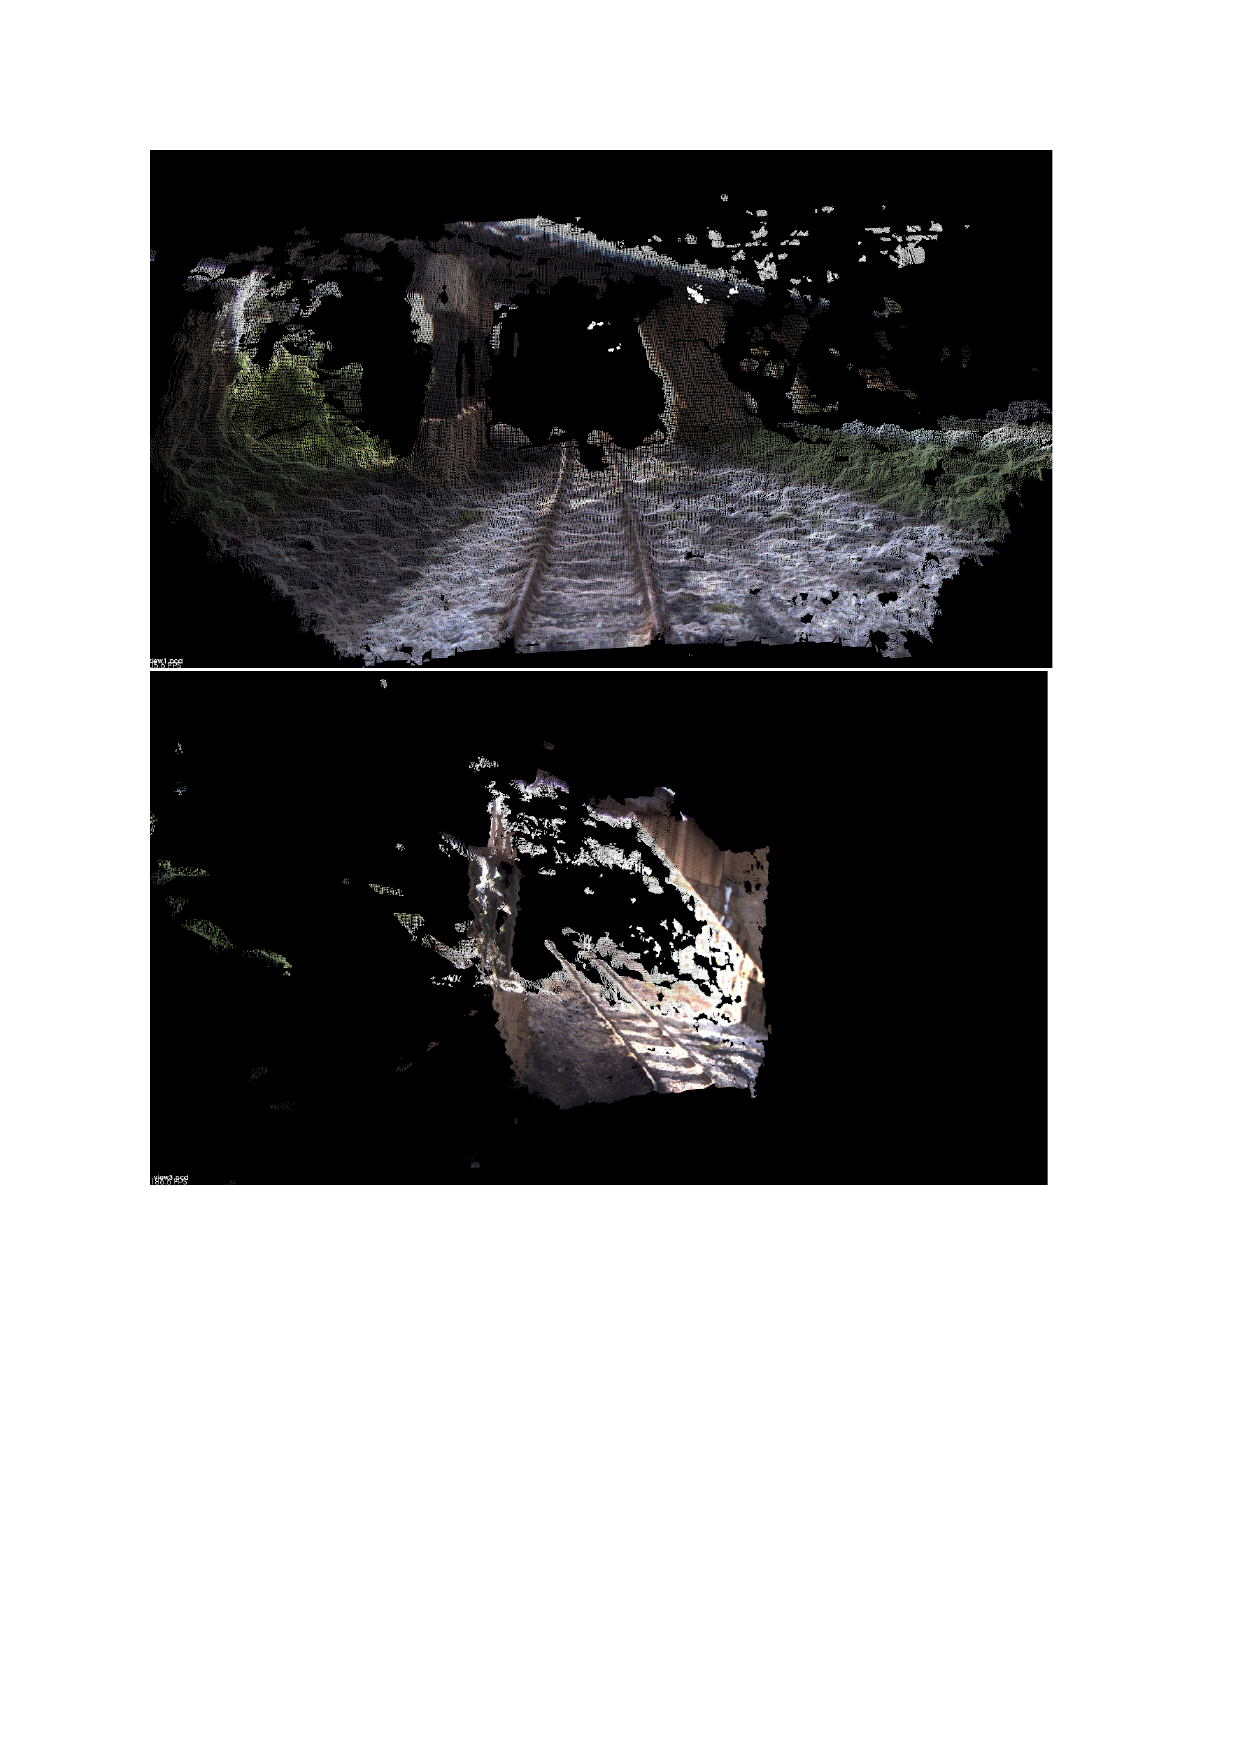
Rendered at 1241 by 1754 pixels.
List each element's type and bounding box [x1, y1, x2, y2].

picture [150, 671, 1048, 1185]
picture [150, 150, 1053, 668]
